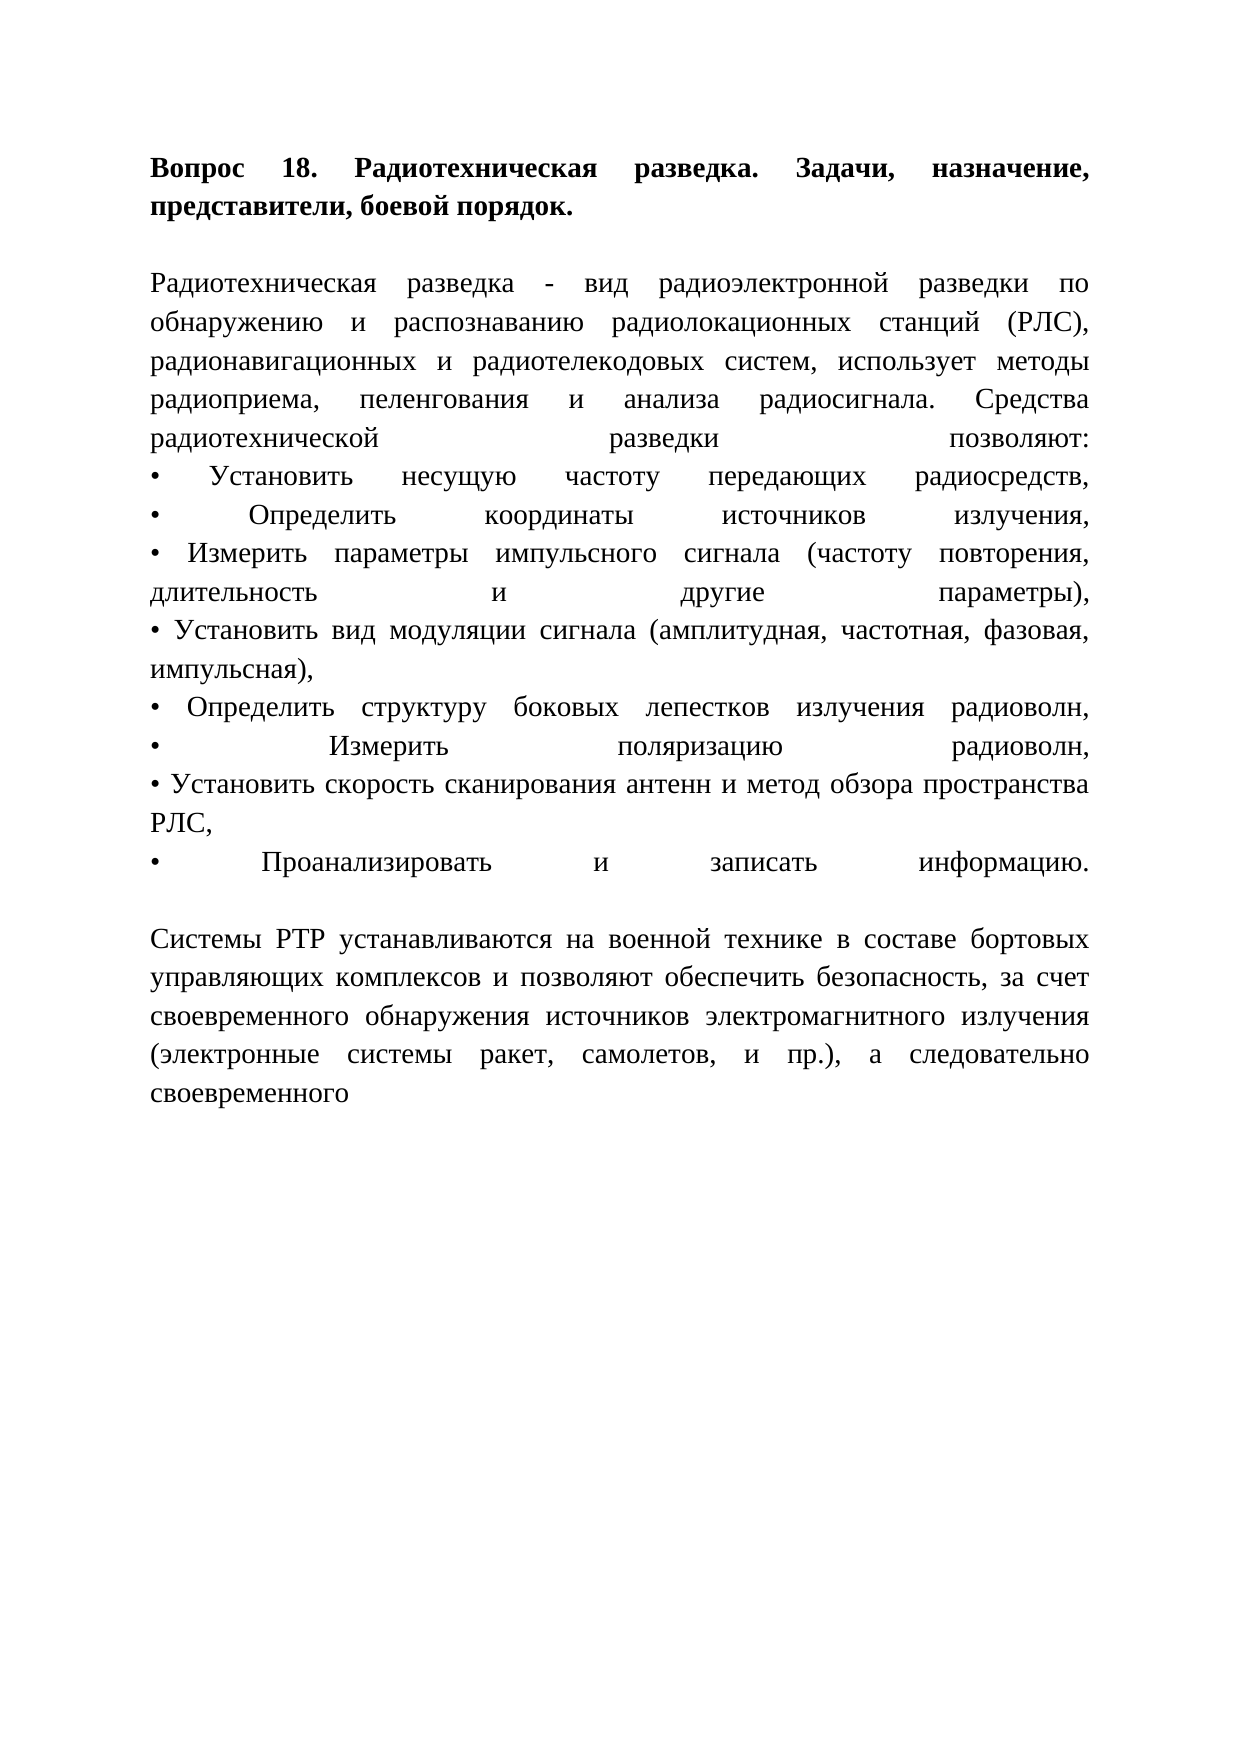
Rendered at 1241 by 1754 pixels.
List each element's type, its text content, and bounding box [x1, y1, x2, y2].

text Радиотехническая разведка - вид радиоэлектронной разведки по обнаружению и распознаванию радиолокационных станций (РЛС), радионавигационных и радиотелекодовых систем, использует методы радиоприема, пеленгования и анализа радиосигнала. Средства радиотехнической разведки позволяют: • Установить несущую частоту передающих радиосредств, • Определить координаты источников излучения, • Измерить параметры импульсного сигнала (частоту повторения, длительность и другие параметры), • Установить вид модуляции сигнала (амплитудная, частотная, фазовая, импульсная), • Определить структуру боковых лепестков излучения радиоволн, • Измерить поляризацию радиоволн, • Установить скорость сканирования антенн и метод обзора пространства РЛС, • Проанализировать и записать информацию. Системы РТР устанавливаются на военной технике в составе бортовых управляющих комплексов и позволяют обеспечить безопасность, за счет своевременного обнаружения источников электромагнитного излучения (электронные системы ракет, самолетов, и пр.), а следовательно своевременного [150, 266, 1090, 1147]
subtitle Вопрос 18. Радиотехническая разведка. Задачи, назначение, представители, боевой порядок. [150, 150, 1090, 222]
